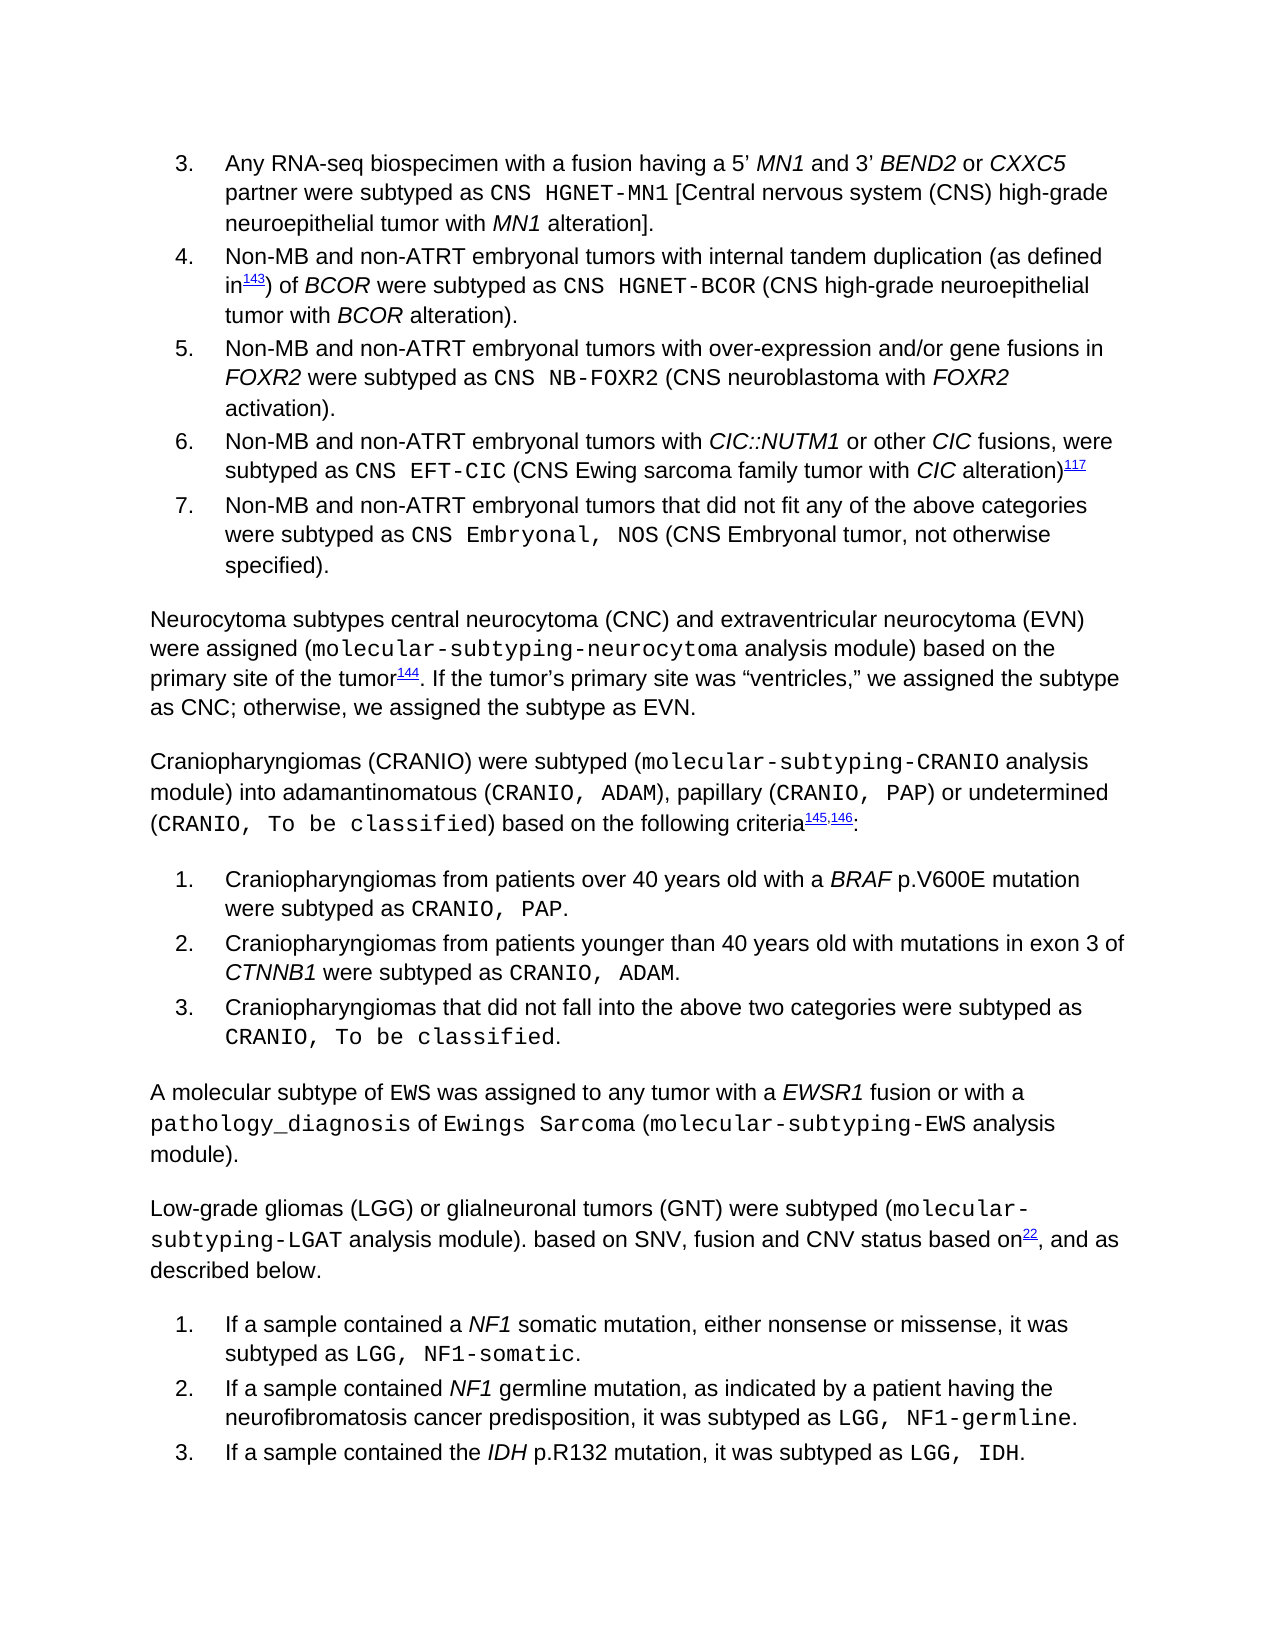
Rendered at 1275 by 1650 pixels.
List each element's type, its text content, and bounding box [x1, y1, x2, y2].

list If a sample contained the IDH p.R132 mutation, it was subtyped as LGG, IDH. [175, 1438, 1125, 1467]
text Craniopharyngiomas (CRANIO) were subtyped (molecular-subtyping-CRANIO analysis module) into adamantinomatous (CRANIO, ADAM), papillary (CRANIO, PAP) or undetermined (CRANIO, To be classified) based on the following criteria145,146: [150, 748, 1125, 838]
list Non-MB and non-ATRT embryonal tumors with CIC::NUTM1 or other CIC fusions, were subtyped as CNS EFT-CIC (CNS Ewing sarcoma family tumor with CIC alteration)117 [175, 428, 1125, 485]
list Non-MB and non-ATRT embryonal tumors with over-expression and/or gene fusions in FOXR2 were subtyped as CNS NB-FOXR2 (CNS neuroblastoma with FOXR2 activation). [175, 335, 1125, 421]
list Craniopharyngiomas from patients over 40 years old with a BRAF p.V600E mutation were subtyped as CRANIO, PAP. [175, 866, 1125, 924]
text Low-grade gliomas (LGG) or glialneuronal tumors (GNT) were subtyped (molecular-subtyping-LGAT analysis module). based on SNV, fusion and CNV status based on22, and as described below. [150, 1195, 1125, 1283]
list Any RNA-seq biospecimen with a fusion having a 5’ MN1 and 3’ BEND2 or CXXC5 partner were subtyped as CNS HGNET-MN1 [Central nervous system (CNS) high-grade neuroepithelial tumor with MN1 alteration]. [175, 150, 1125, 236]
text Neurocytoma subtypes central neurocytoma (CNC) and extraventricular neurocytoma (EVN) were assigned (molecular-subtyping-neurocytoma analysis module) based on the primary site of the tumor144. If the tumor’s primary site was “ventricles,” we assigned the subtype as CNC; otherwise, we assigned the subtype as EVN. [150, 606, 1125, 721]
list Non-MB and non-ATRT embryonal tumors with internal tandem duplication (as defined in143) of BCOR were subtyped as CNS HGNET-BCOR (CNS high-grade neuroepithelial tumor with BCOR alteration). [175, 243, 1125, 329]
list If a sample contained a NF1 somatic mutation, either nonsense or missense, it was subtyped as LGG, NF1-somatic. [175, 1311, 1125, 1368]
list Non-MB and non-ATRT embryonal tumors that did not fit any of the above categories were subtyped as CNS Embryonal, NOS (CNS Embryonal tumor, not otherwise specified). [175, 492, 1125, 578]
list Craniopharyngiomas from patients younger than 40 years old with mutations in exon 3 of CTNNB1 were subtyped as CRANIO, ADAM. [175, 930, 1125, 987]
list Craniopharyngiomas that did not fall into the above two categories were subtyped as CRANIO, To be classified. [175, 994, 1125, 1051]
text A molecular subtype of EWS was assigned to any tumor with a EWSR1 fusion or with a pathology_diagnosis of Ewings Sarcoma (molecular-subtyping-EWS analysis module). [150, 1079, 1125, 1167]
list If a sample contained NF1 germline mutation, as indicated by a patient having the neurofibromatosis cancer predisposition, it was subtyped as LGG, NF1-germline. [175, 1375, 1125, 1432]
